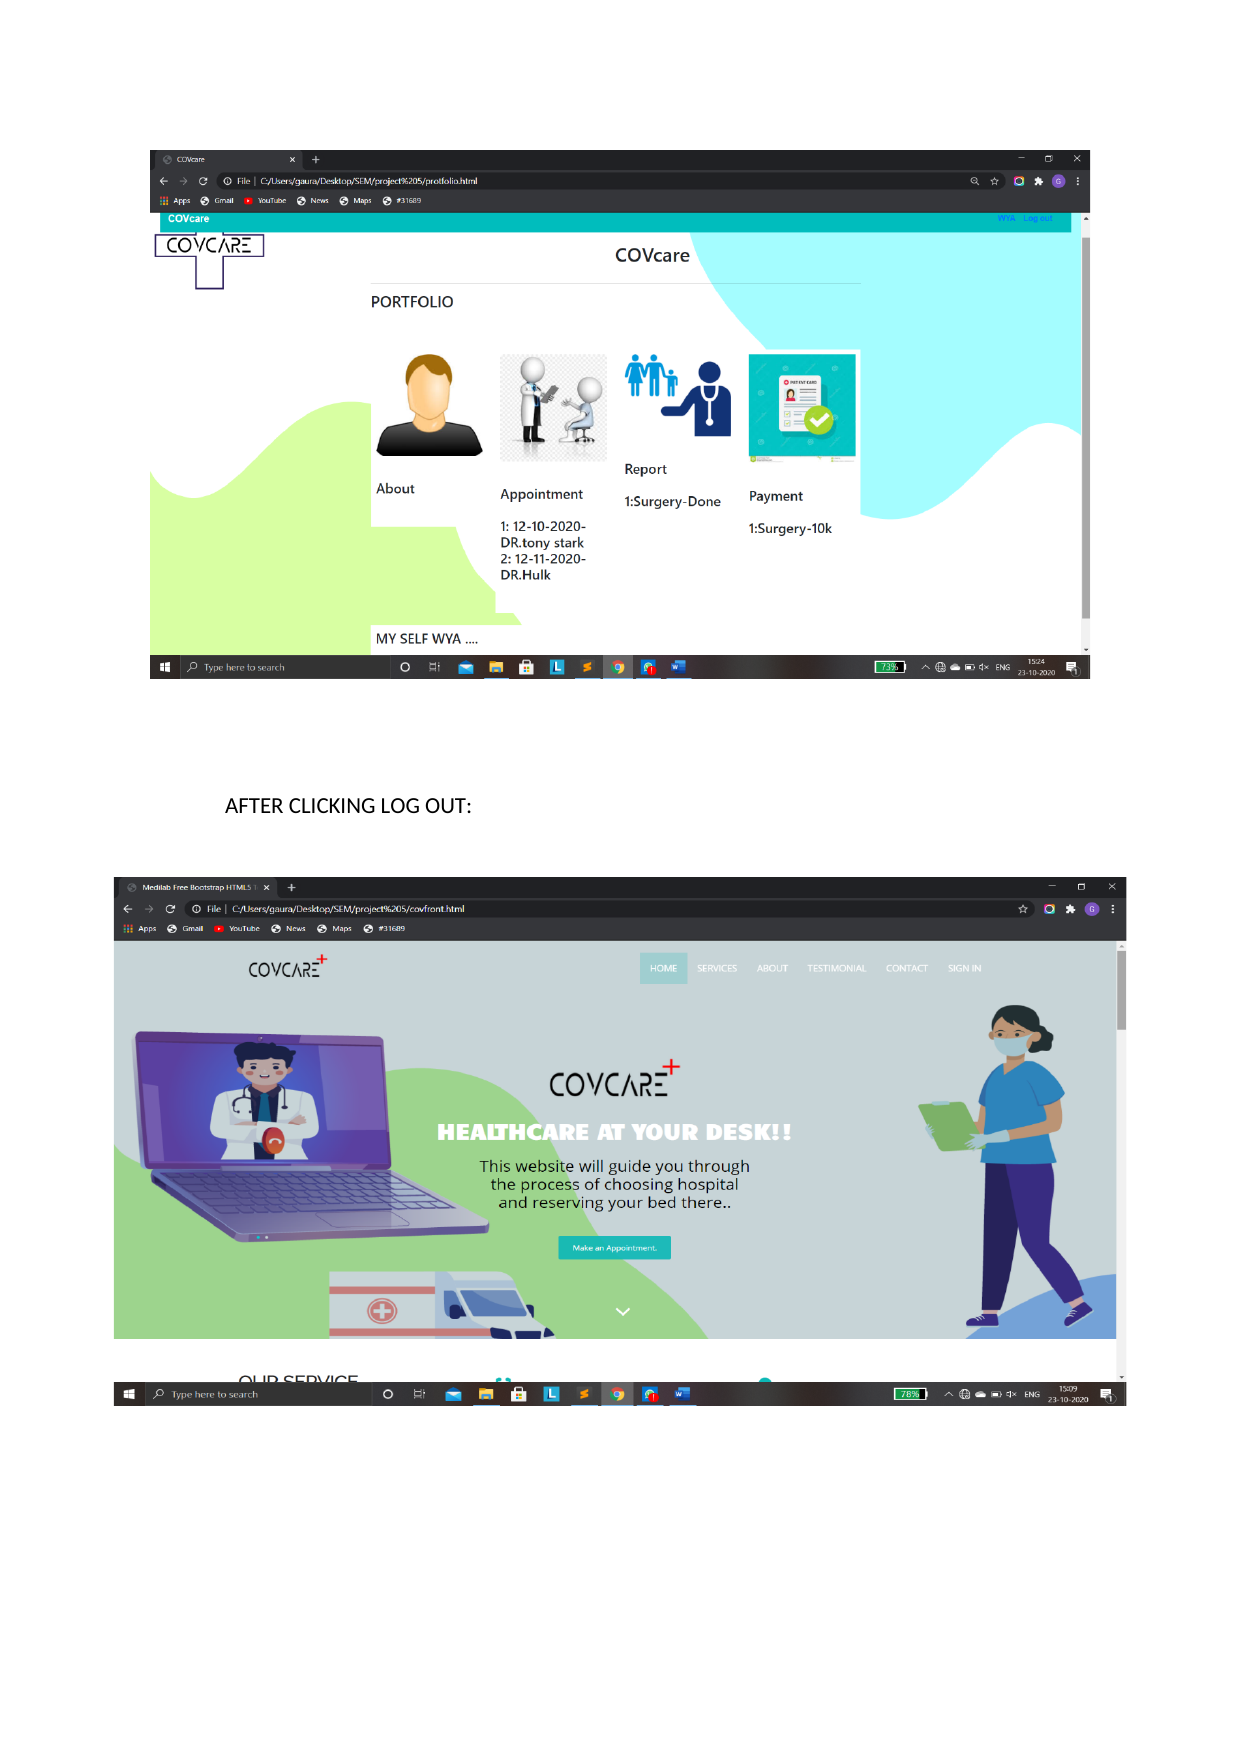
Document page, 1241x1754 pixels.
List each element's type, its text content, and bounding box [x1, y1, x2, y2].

picture [150, 150, 1091, 679]
picture [113, 877, 1127, 1406]
list AFTER CLICKING LOG OUT: [225, 791, 1090, 819]
